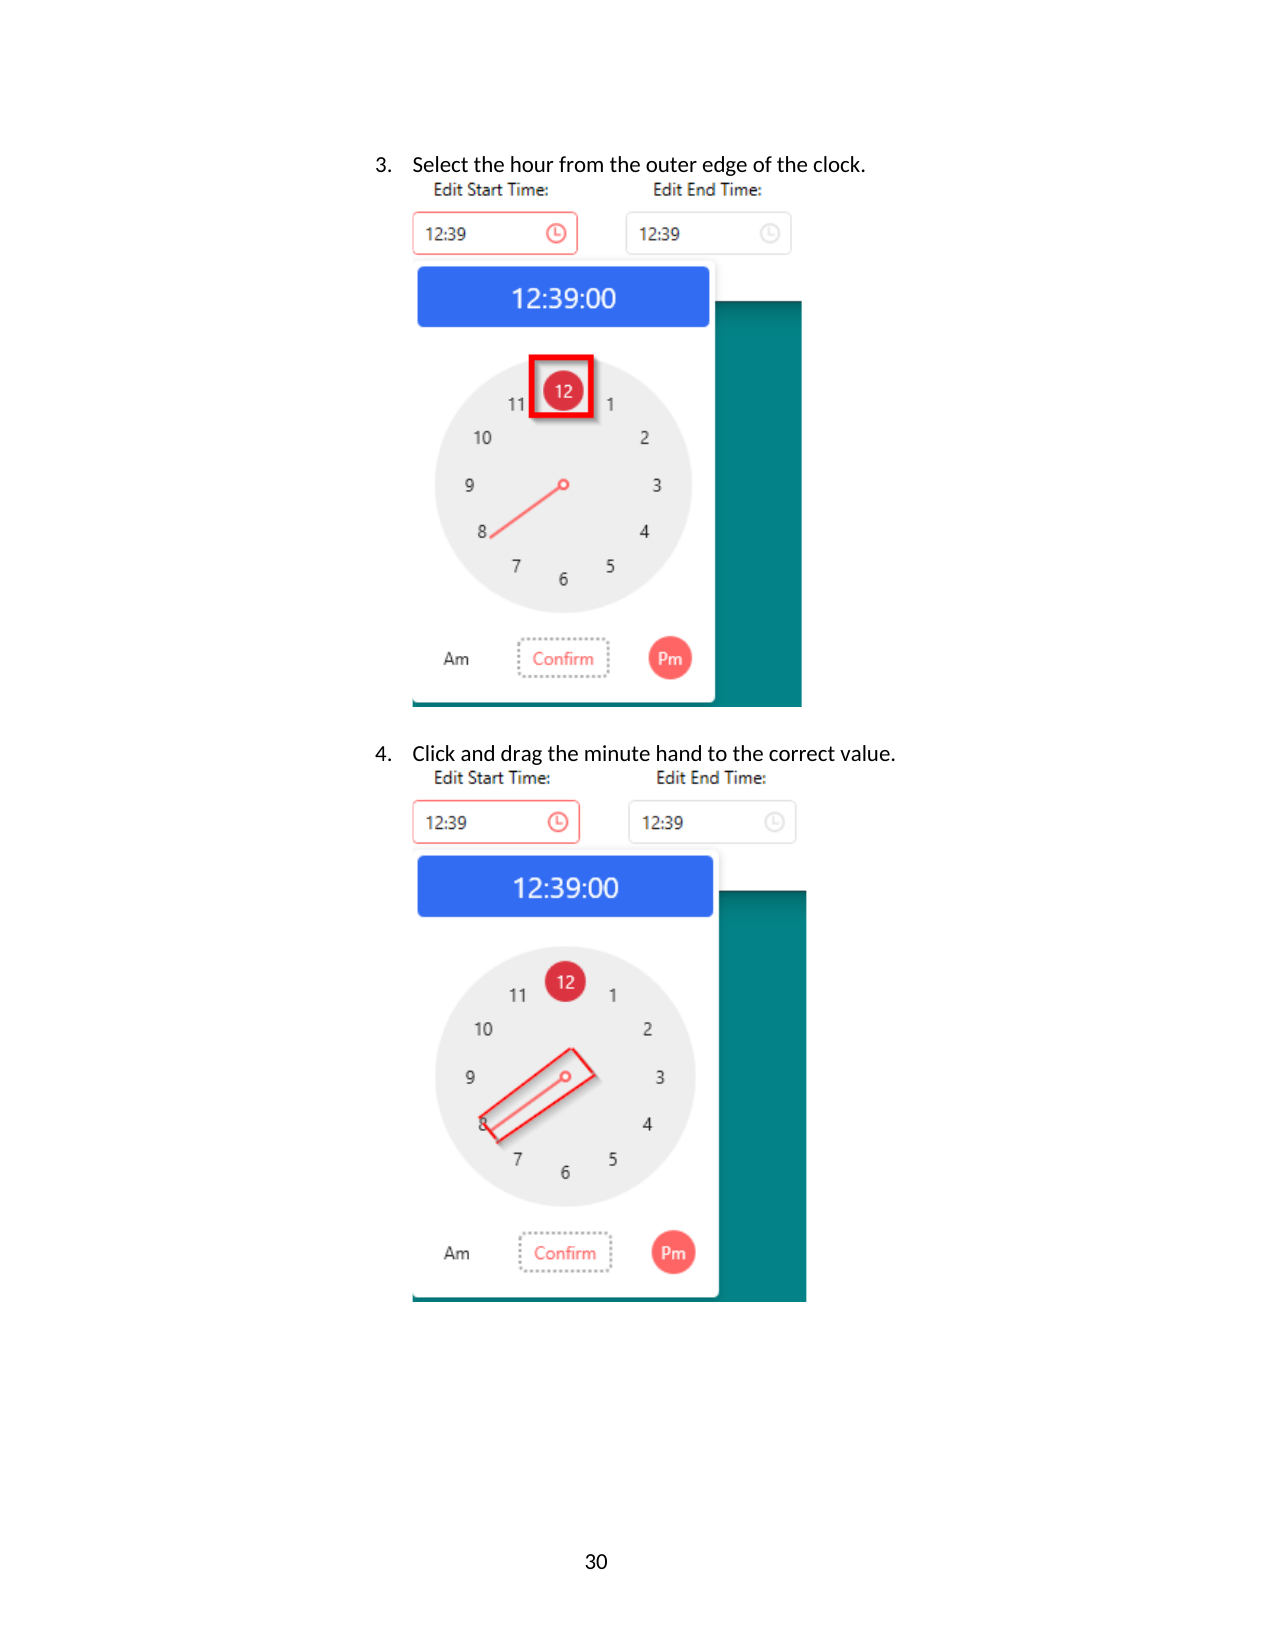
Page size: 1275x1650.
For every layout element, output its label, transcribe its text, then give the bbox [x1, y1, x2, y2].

list Select the hour from the outer edge of the clock. [375, 150, 1125, 178]
picture [412, 769, 807, 1302]
list Click and drag the minute hand to the correct value. [375, 739, 1125, 767]
picture [412, 180, 802, 707]
